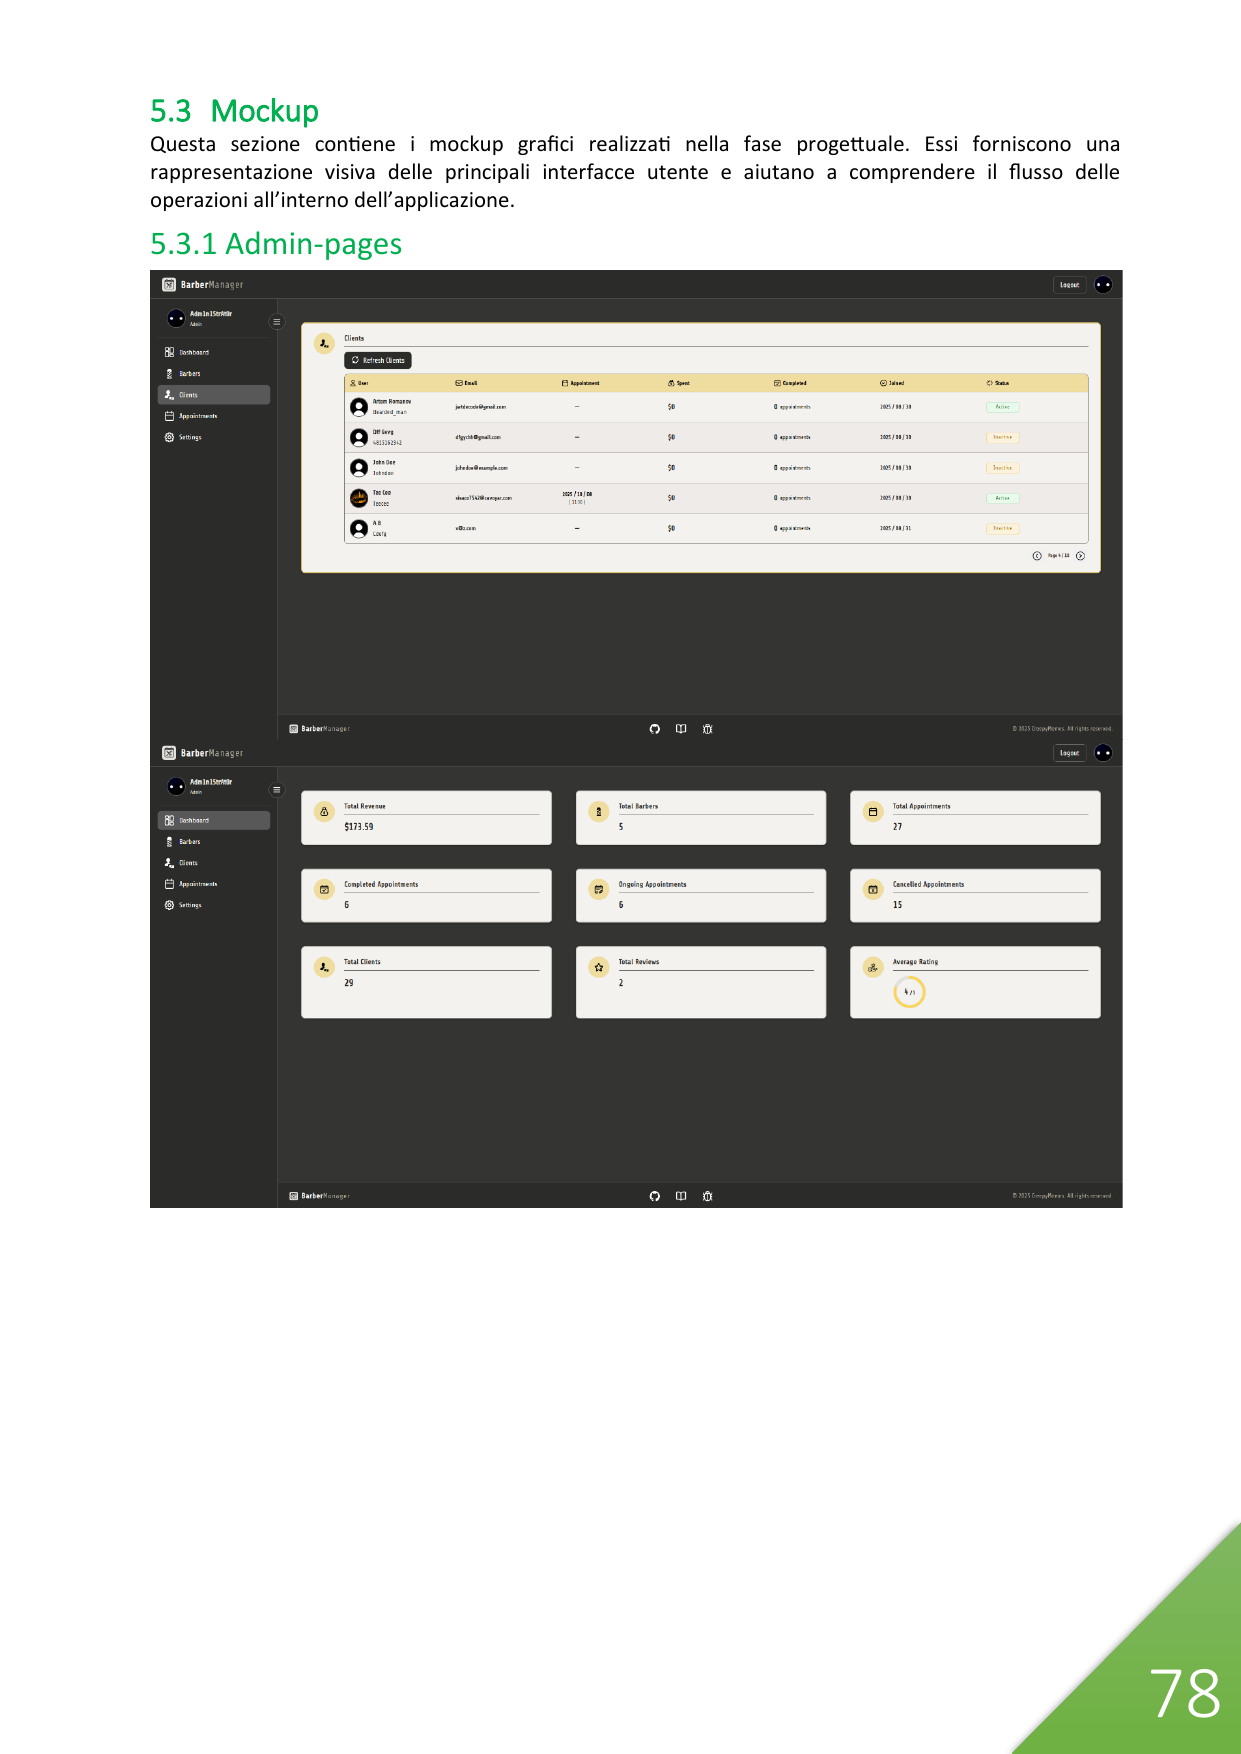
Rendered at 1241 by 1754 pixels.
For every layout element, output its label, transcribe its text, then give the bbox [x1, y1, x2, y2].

text Questa sezione contiene i mockup grafici realizzati nella fase progettuale. Essi forniscono una rappresentazione visiva delle principali interfacce utente e aiutano a comprendere il flusso delle operazioni all’interno dell’applicazione. [150, 129, 1122, 213]
picture [150, 270, 1123, 1208]
text 5.3.1 Admin-pages [150, 222, 1122, 262]
subtitle Mockup [150, 89, 1122, 129]
